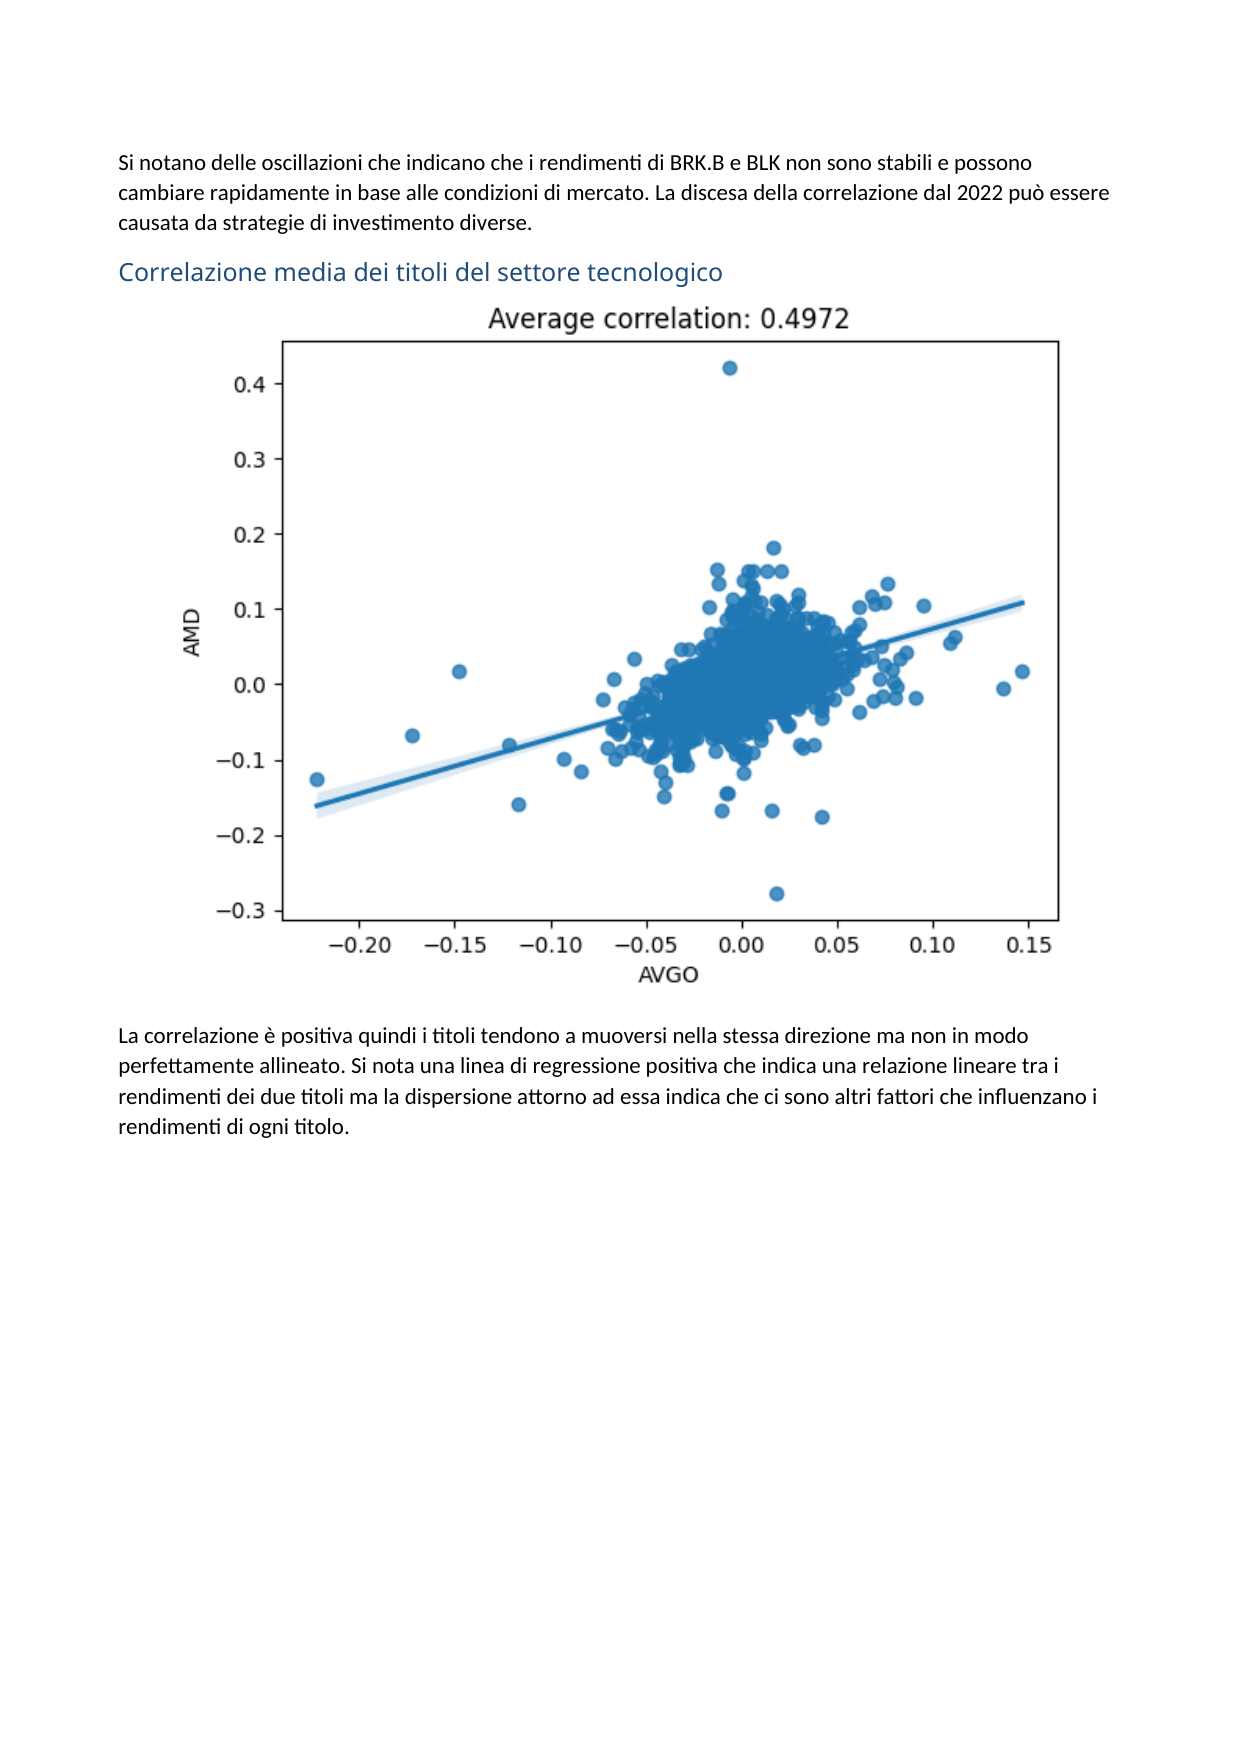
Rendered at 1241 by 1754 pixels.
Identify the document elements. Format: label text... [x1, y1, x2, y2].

text La correlazione è positiva quindi i titoli tendono a muoversi nella stessa direzione ma non in modo perfettamente allineato. Si nota una linea di regressione positiva che indica una relazione lineare tra i rendimenti dei due titoli ma la dispersione attorno ad essa indica che ci sono altri fattori che influenzano i rendimenti di ogni titolo. [118, 1021, 1122, 1140]
subtitle Correlazione media dei titoli del settore tecnologico [118, 255, 1122, 289]
text Si notano delle oscillazioni che indicano che i rendimenti di BRK.B e BLK non sono stabili e possono cambiare rapidamente in base alle condizioni di mercato. La discesa della correlazione dal 2022 può essere causata da strategie di investimento diverse. [118, 148, 1122, 236]
picture [168, 291, 1072, 1003]
